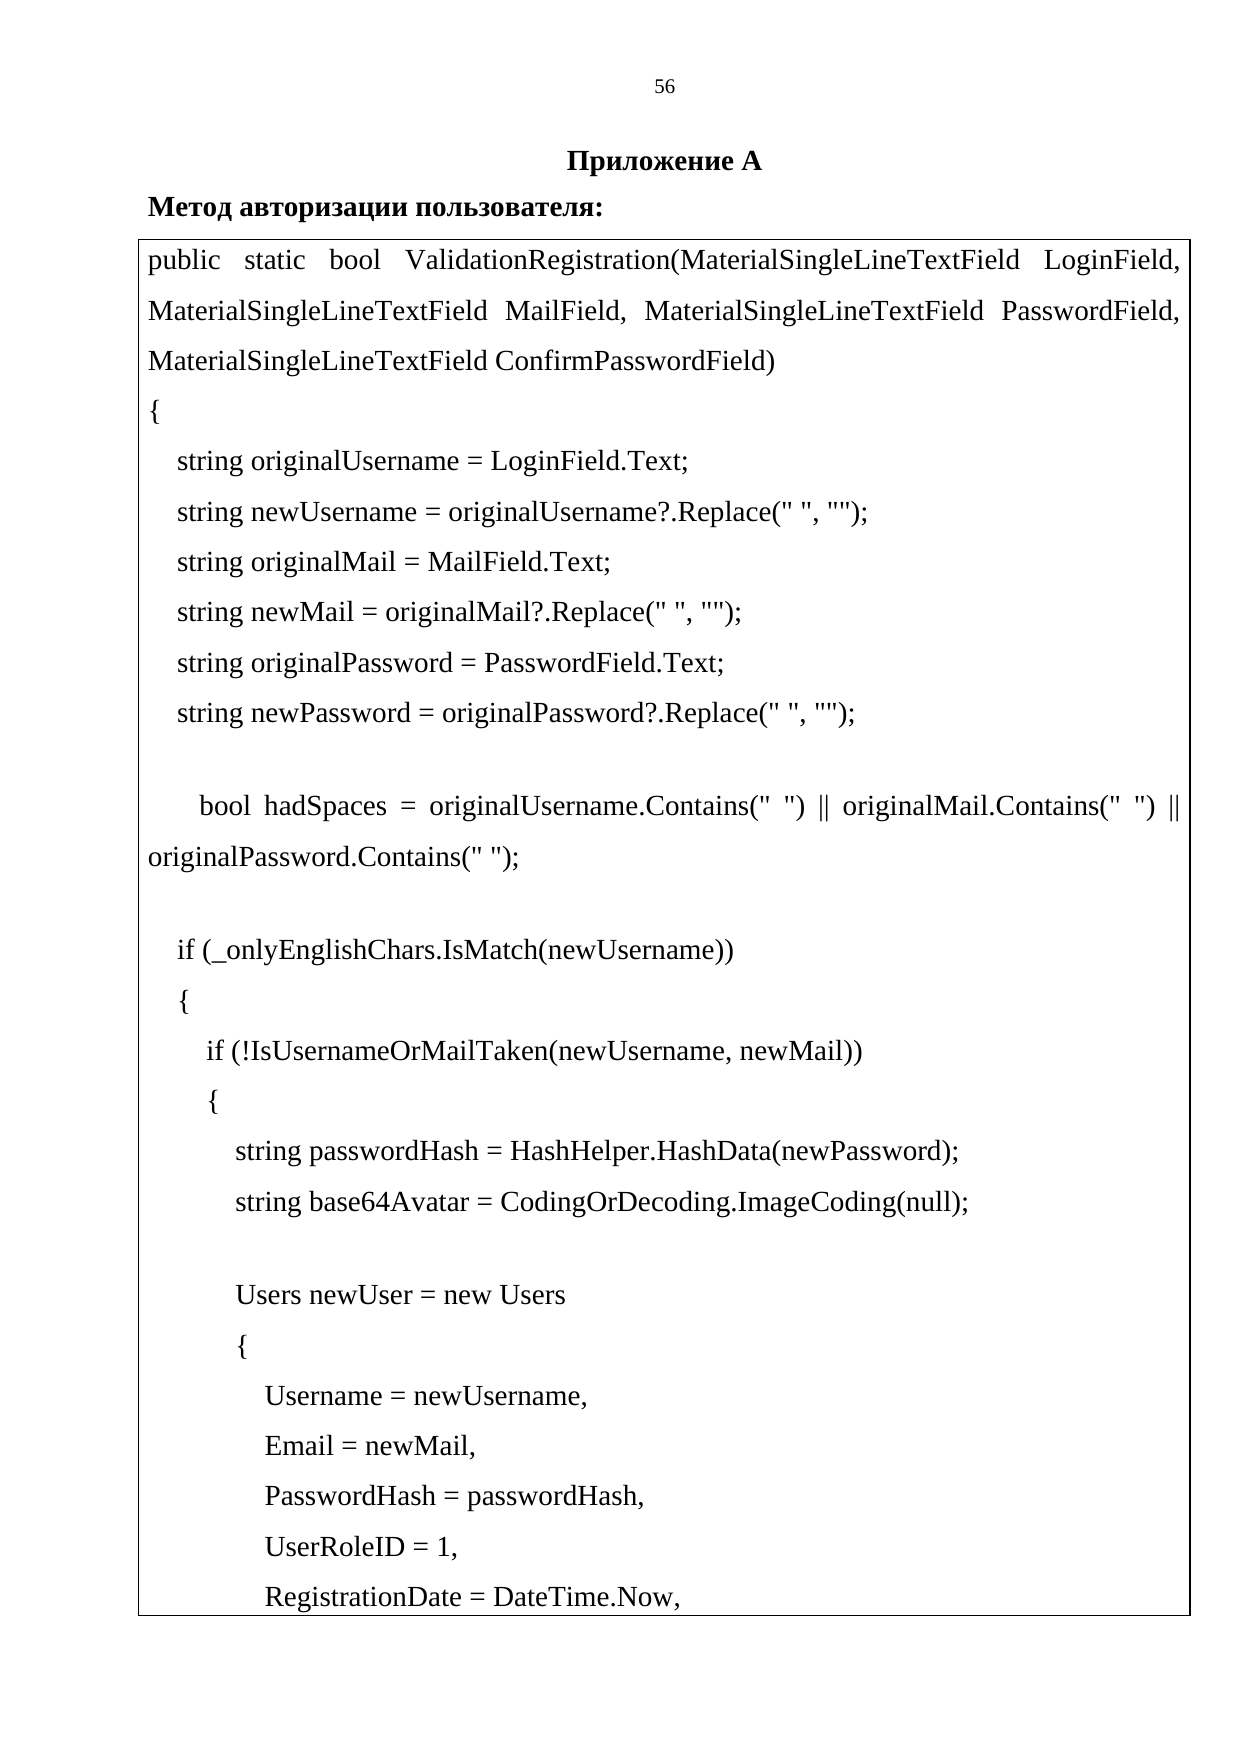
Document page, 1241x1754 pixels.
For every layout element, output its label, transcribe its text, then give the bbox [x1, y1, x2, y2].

text string passwordHash = HashHelper.HashData(newPassword); [139, 1130, 1189, 1167]
text string newUsername = originalUsername?.Replace(" ", ""); [139, 491, 1189, 527]
subtitle Метод авторизации пользователя: [148, 189, 1181, 222]
text bool hadSpaces = originalUsername.Contains(" ") || originalMail.Contains(" ") || originalPassword.Contains(" "); [139, 785, 1189, 872]
text Users newUser = new Users [139, 1274, 1189, 1311]
text { [139, 1324, 1189, 1361]
text string newMail = originalMail?.Replace(" ", ""); [139, 591, 1189, 628]
text string base64Avatar = CodingOrDecoding.ImageCoding(null); [139, 1181, 1189, 1217]
text { [139, 979, 1189, 1016]
text string originalUsername = LoginField.Text; [139, 440, 1189, 477]
text if (!IsUsernameOrMailTaken(newUsername, newMail)) [139, 1030, 1189, 1066]
text string originalPassword = PasswordField.Text; [139, 642, 1189, 678]
text string originalMail = MailField.Text; [139, 541, 1189, 578]
text if (_onlyEnglishChars.IsMatch(newUsername)) [139, 929, 1189, 966]
text public static bool ValidationRegistration(MaterialSingleLineTextField LoginField, MaterialSingleLineTextField MailField, MaterialSingleLineTextField PasswordField, MaterialSingleLineTextField ConfirmPasswordField) [139, 240, 1189, 376]
text { [139, 390, 1189, 427]
text RegistrationDate = DateTime.Now, [139, 1576, 1189, 1615]
text { [139, 1080, 1189, 1117]
subtitle Приложение А [148, 143, 1181, 176]
text PasswordHash = passwordHash, [139, 1475, 1189, 1512]
text string newPassword = originalPassword?.Replace(" ", ""); [139, 692, 1189, 729]
text Email = newMail, [139, 1425, 1189, 1462]
text Username = newUsername, [139, 1375, 1189, 1411]
text UserRoleID = 1, [139, 1526, 1189, 1562]
